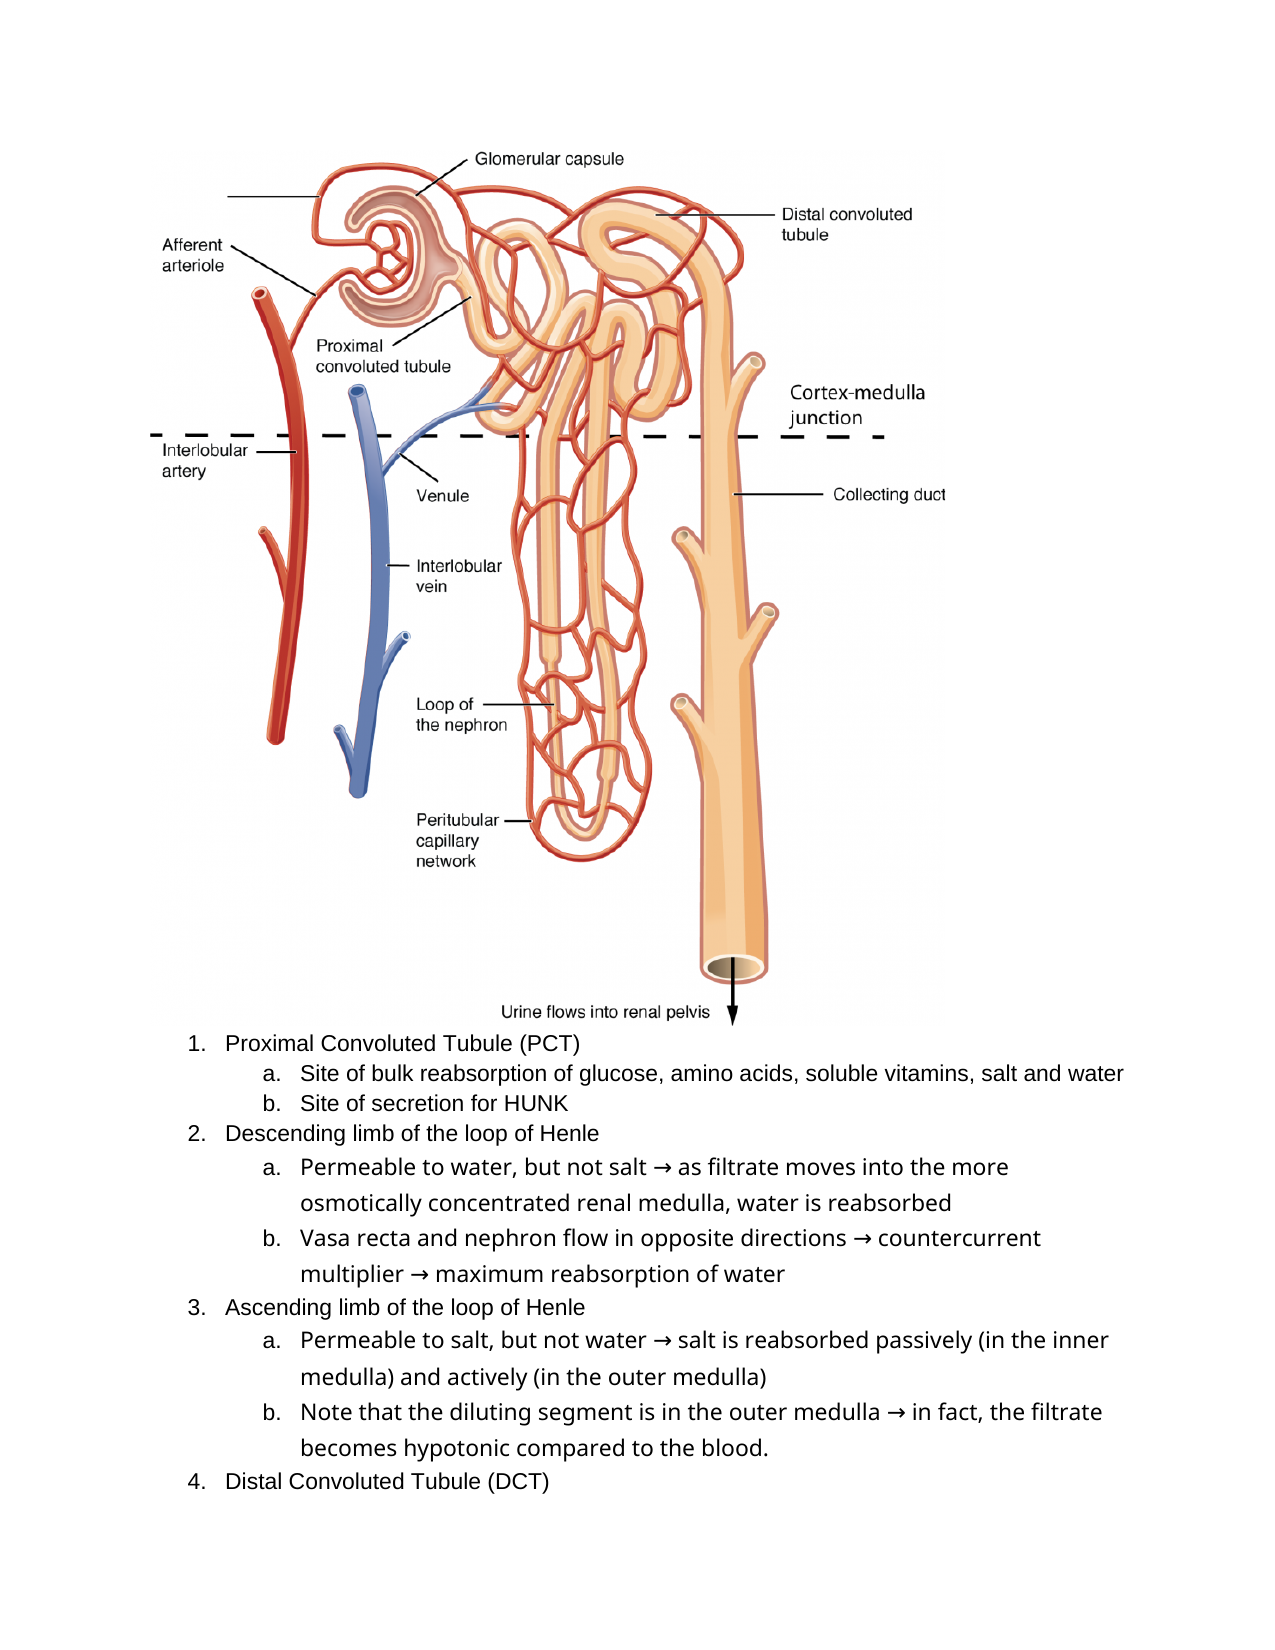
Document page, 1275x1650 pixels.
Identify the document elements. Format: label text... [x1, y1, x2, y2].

list Proximal Convoluted Tubule (PCT) [187, 1030, 1125, 1056]
picture [150, 150, 946, 1026]
list Distal Convoluted Tubule (DCT) [187, 1468, 1125, 1494]
list Site of secretion for HUNK [262, 1090, 1125, 1116]
list Ascending limb of the loop of Henle [187, 1294, 1125, 1321]
list Permeable to water, but not salt → as filtrate moves into the more osmotically concentrated renal medulla, water is reabsorbed [262, 1151, 1125, 1218]
list Vasa recta and nephron flow in opposite directions → countercurrent multiplier → maximum reabsorption of water [262, 1222, 1125, 1289]
list Note that the diluting segment is in the outer medulla → in fact, the filtrate becomes hypotonic compared to the blood. [262, 1396, 1125, 1463]
list Site of bulk reabsorption of glucose, amino acids, soluble vitamins, salt and water [262, 1060, 1125, 1086]
list Permeable to salt, but not water → salt is reabsorbed passively (in the inner medulla) and actively (in the outer medulla) [262, 1324, 1125, 1392]
list Descending limb of the loop of Henle [187, 1120, 1125, 1147]
